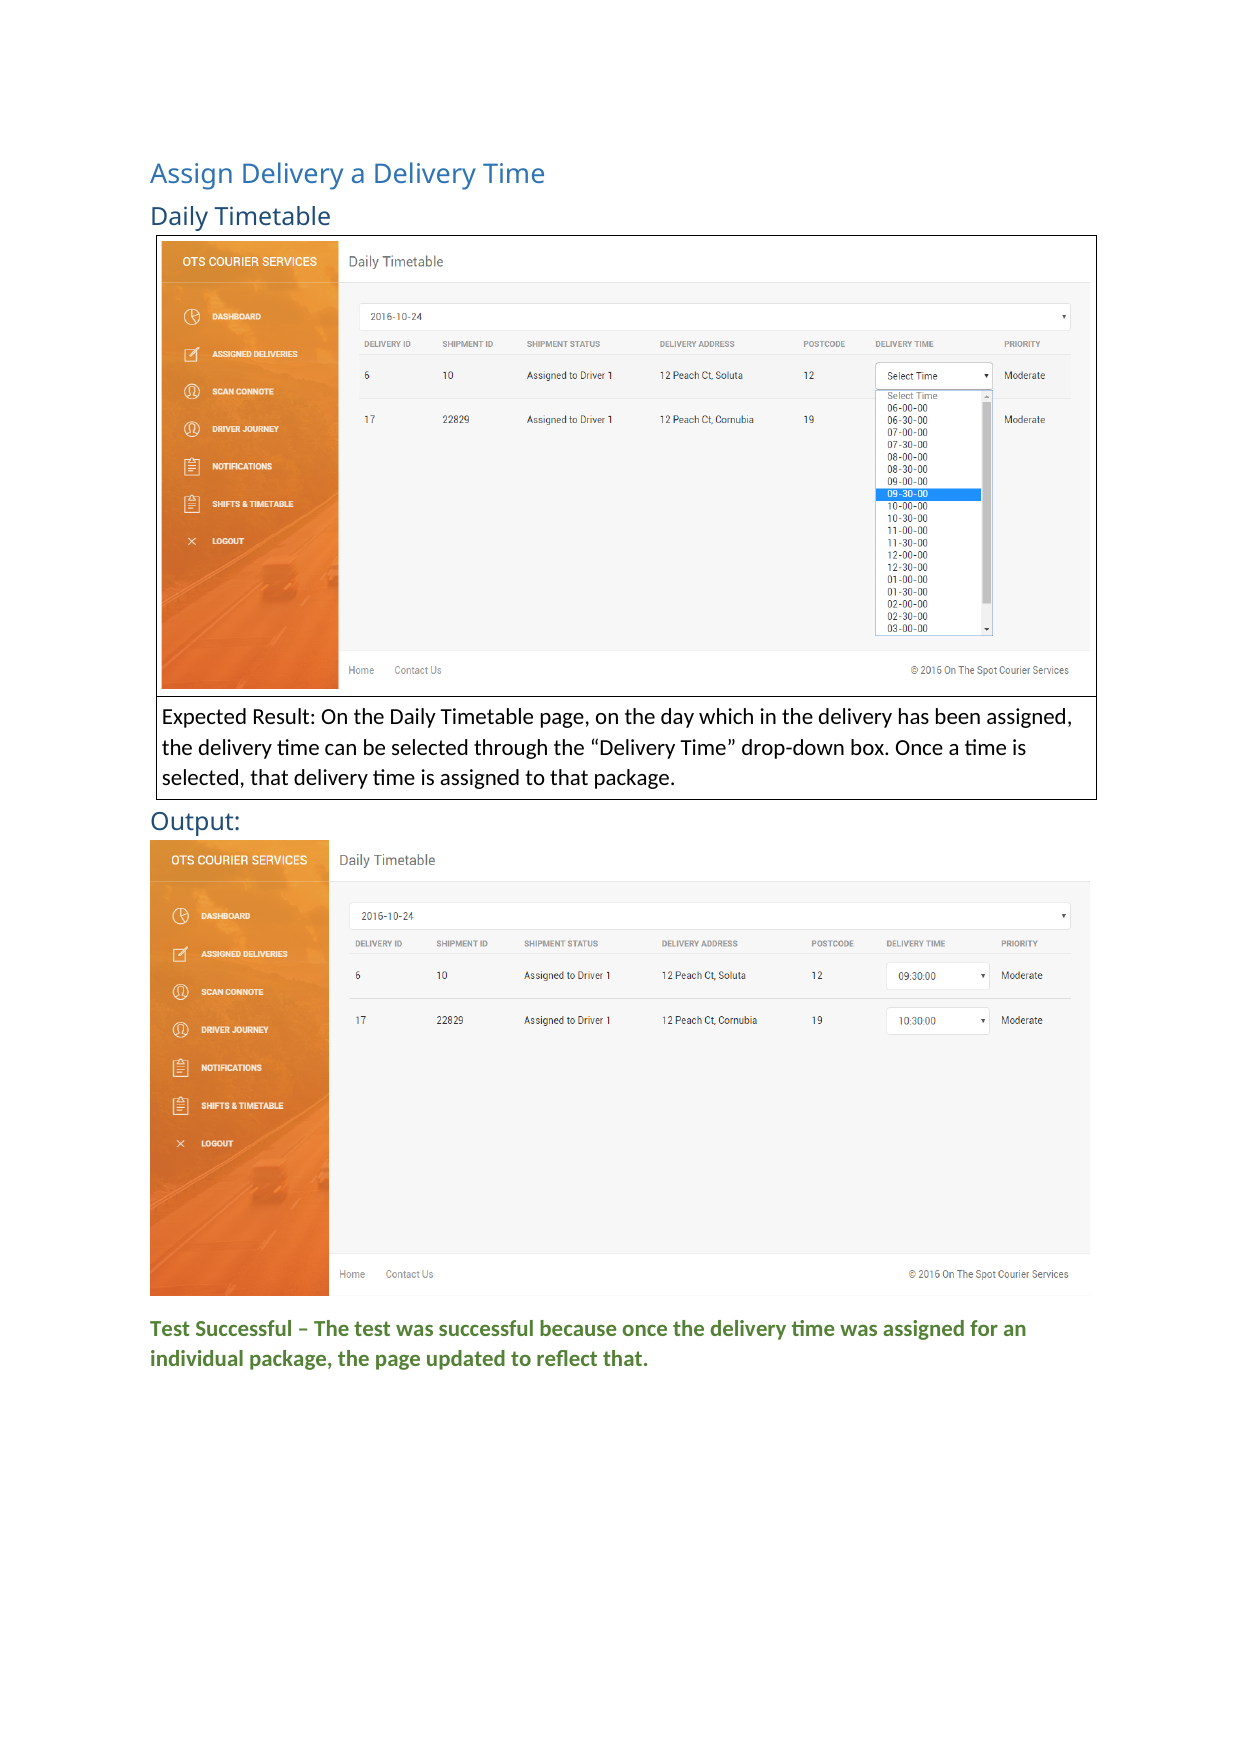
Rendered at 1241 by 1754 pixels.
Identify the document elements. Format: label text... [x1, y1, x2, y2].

subtitle Daily Timetable [150, 198, 1090, 232]
text Test Successful – The test was successful because once the delivery time was assigned for an individual package, the page updated to reflect that. [150, 1314, 1090, 1372]
subtitle Output: [150, 803, 1090, 837]
table_header [157, 236, 1096, 696]
table_cell Expected Result: On the Daily Timetable page, on the day which in the delivery has been assigned, the delivery time can be selected through the “Delivery Time” drop-down box. Once a time is selected, that delivery time is assigned to that package. [157, 697, 1096, 799]
picture [150, 840, 1091, 1296]
picture [161, 241, 1091, 689]
subtitle Assign Delivery a Delivery Time [150, 154, 1090, 191]
